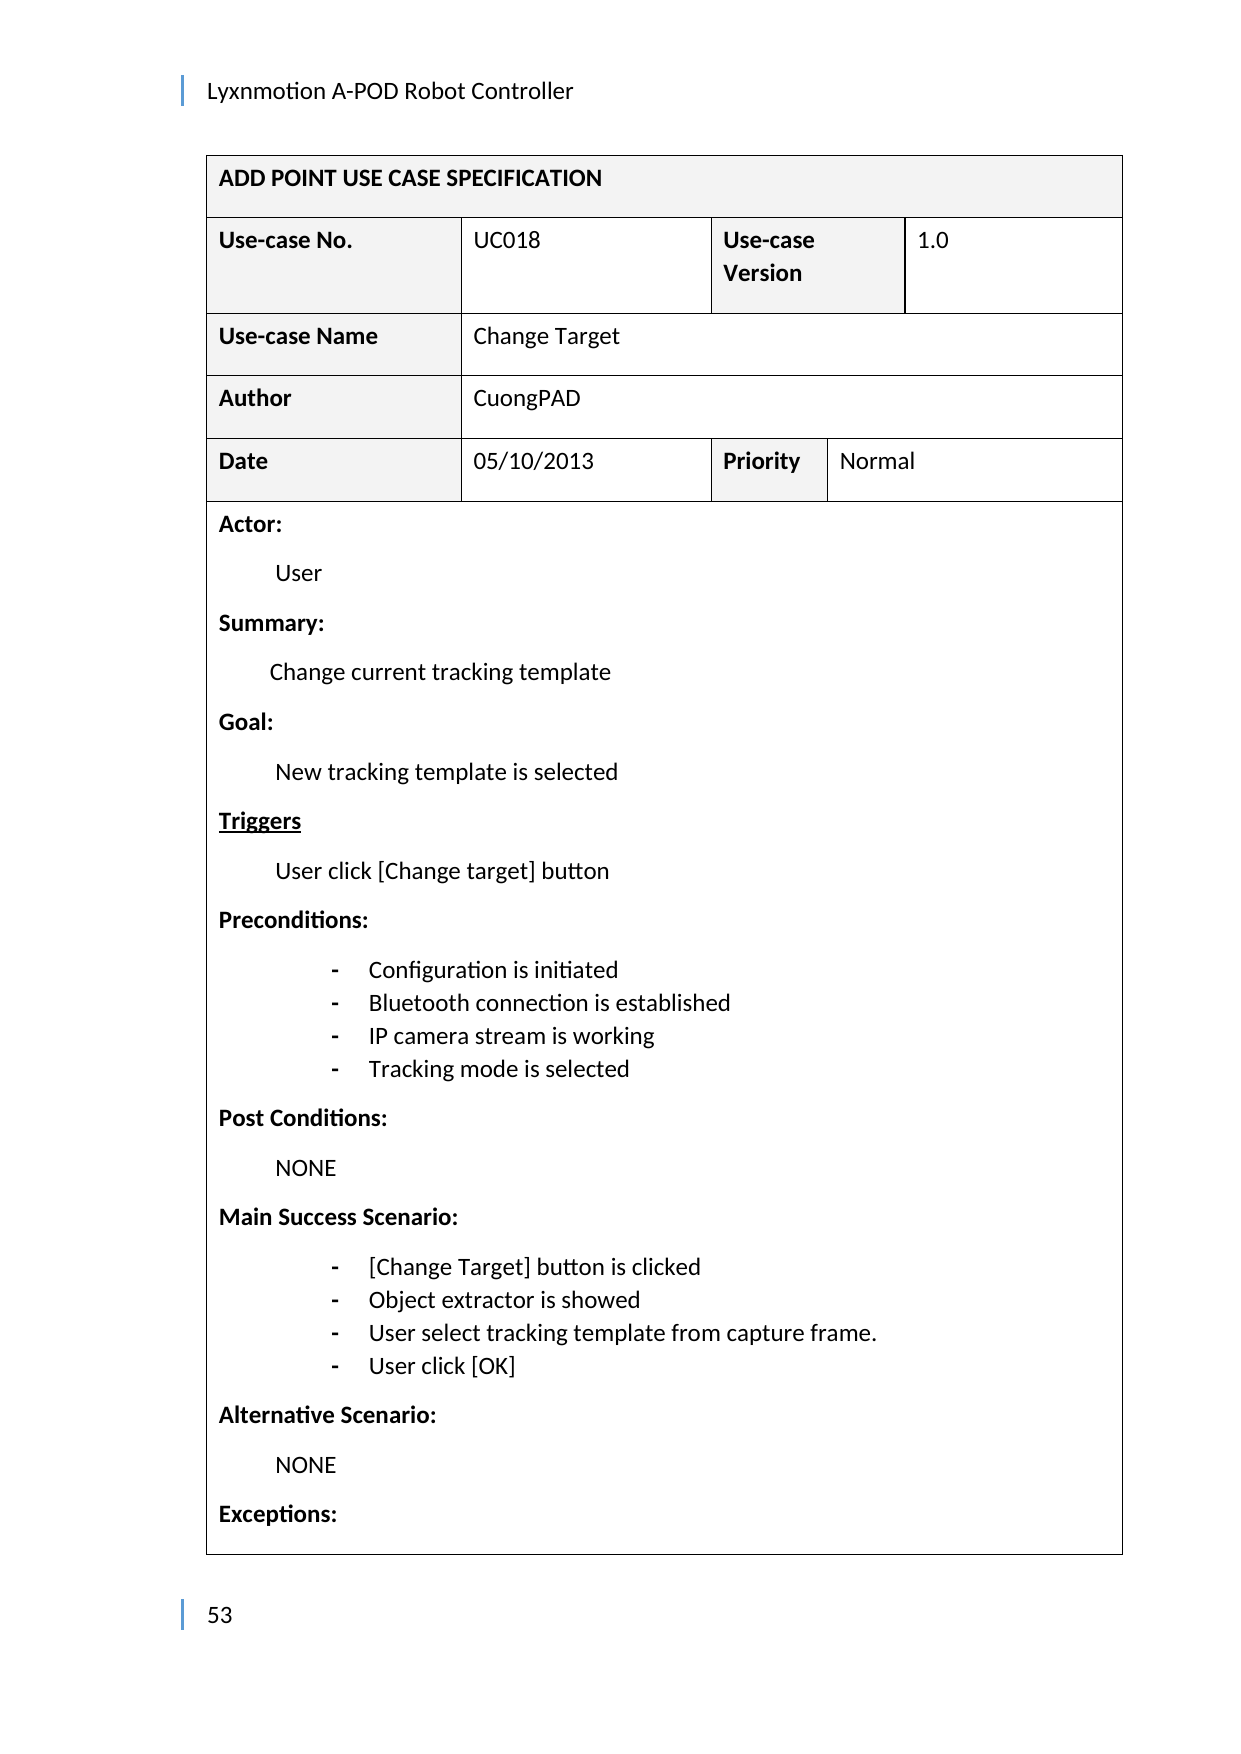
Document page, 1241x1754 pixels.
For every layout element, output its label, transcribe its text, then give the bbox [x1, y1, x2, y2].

table_cell Use-case No. [207, 218, 461, 313]
table_cell Date [207, 439, 461, 501]
table_cell Normal [828, 439, 1122, 501]
table_header ADD POINT USE CASE SPECIFICATION [207, 156, 1122, 217]
table_cell 1.0 [906, 218, 1122, 313]
table_cell Author [207, 376, 461, 438]
table_cell Use-case Version [712, 218, 904, 313]
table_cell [207, 502, 1122, 1554]
table_cell 05/10/2013 [462, 439, 711, 501]
table_cell UC018 [462, 218, 711, 313]
table_cell Use-case Name [207, 314, 461, 375]
table_cell CuongPAD [462, 376, 1122, 438]
table_cell Change Target [462, 314, 1122, 375]
table_cell Priority [712, 439, 827, 501]
